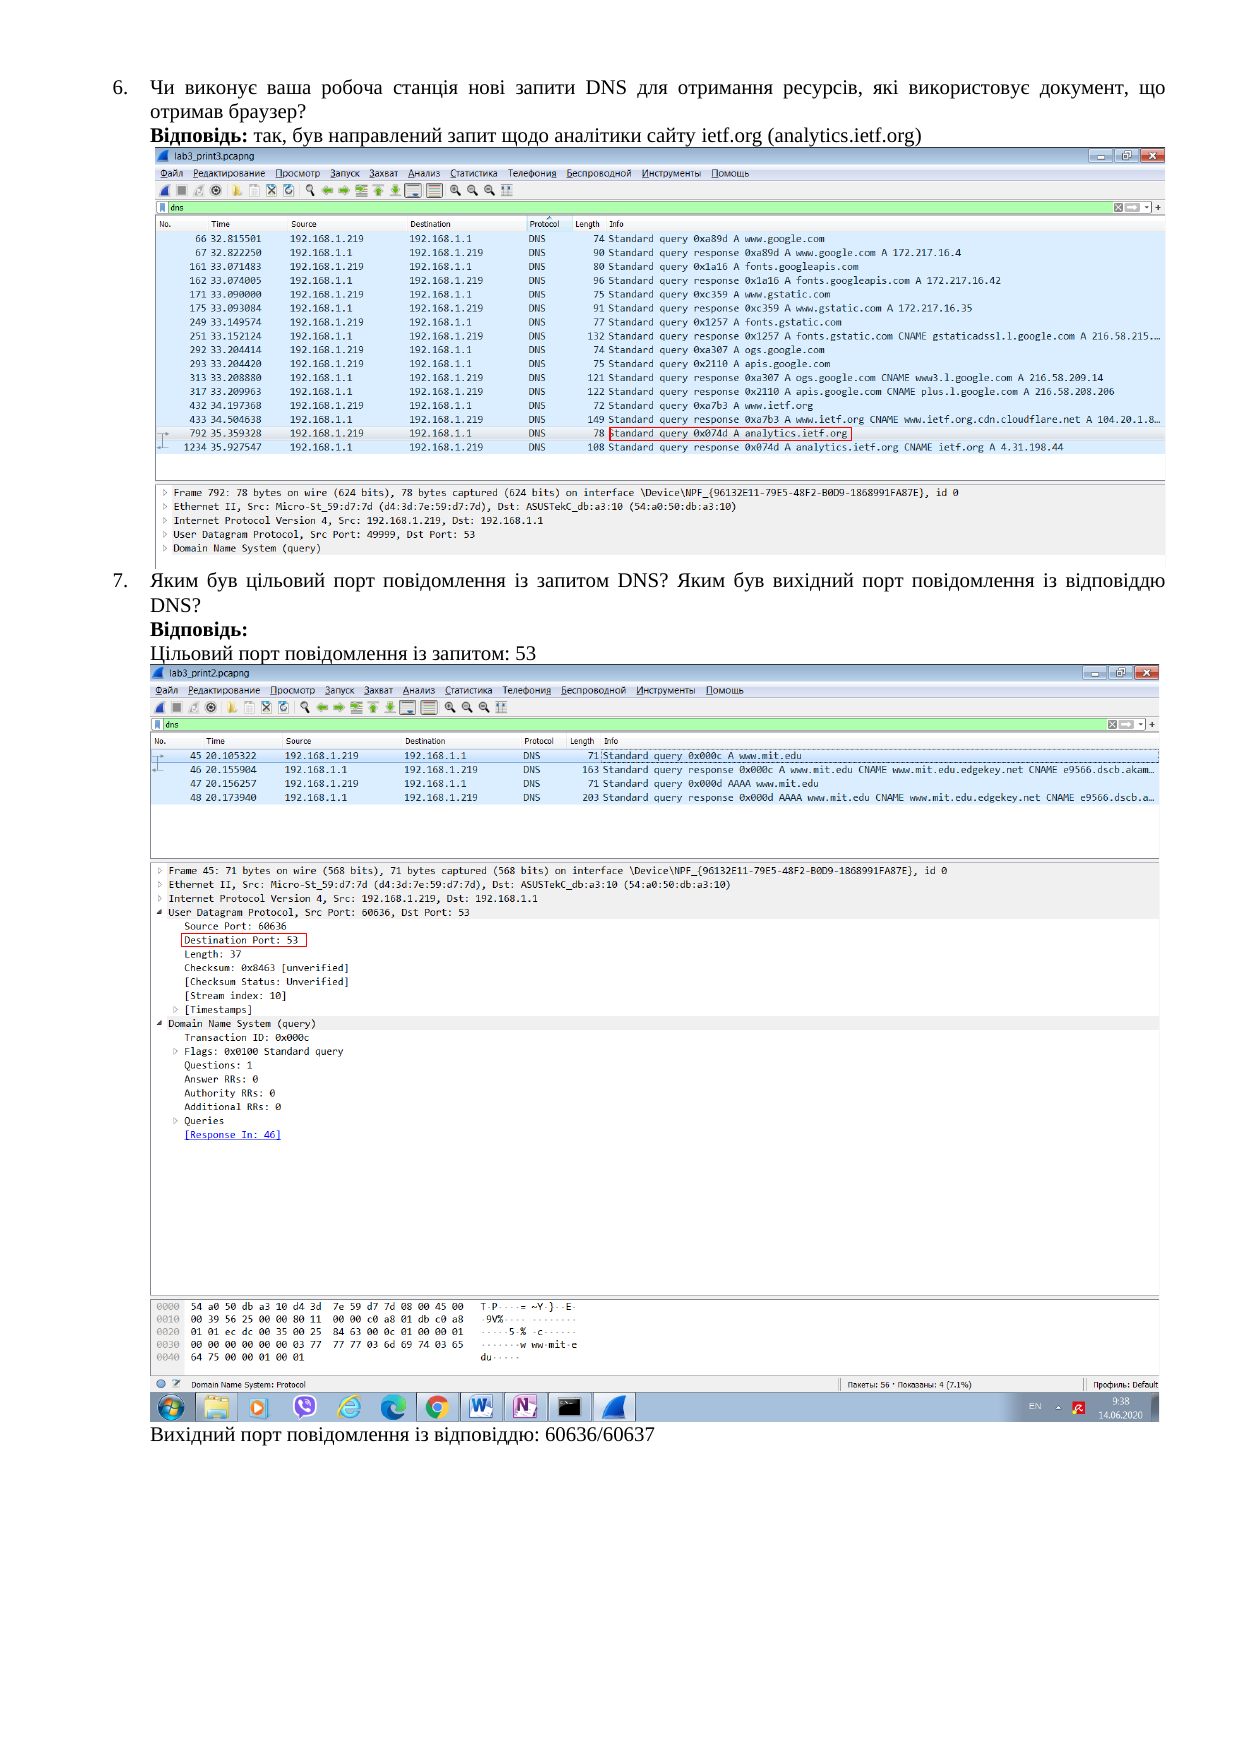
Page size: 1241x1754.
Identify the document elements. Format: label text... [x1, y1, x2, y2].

list Цільовий порт повідомлення із запитом: 53 [150, 641, 1168, 665]
picture [155, 147, 1166, 569]
list Яким був цільовий порт повідомлення із запитом DNS? Яким був вихідний порт повідомлення із відповіддю DNS? [112, 568, 1168, 617]
picture [150, 664, 1160, 1422]
list Відповідь: так, був направлений запит щодо аналітики сайту ietf.org (analytics.ietf.org) [150, 123, 1168, 147]
list Вихідний порт повідомлення із відповіддю: 60636/60637 [150, 1422, 1168, 1446]
list Відповідь: [150, 617, 1168, 641]
list Чи виконує ваша робоча станція нові запити DNS для отримання ресурсів, які використовує документ, що отримав браузер? [112, 75, 1168, 123]
